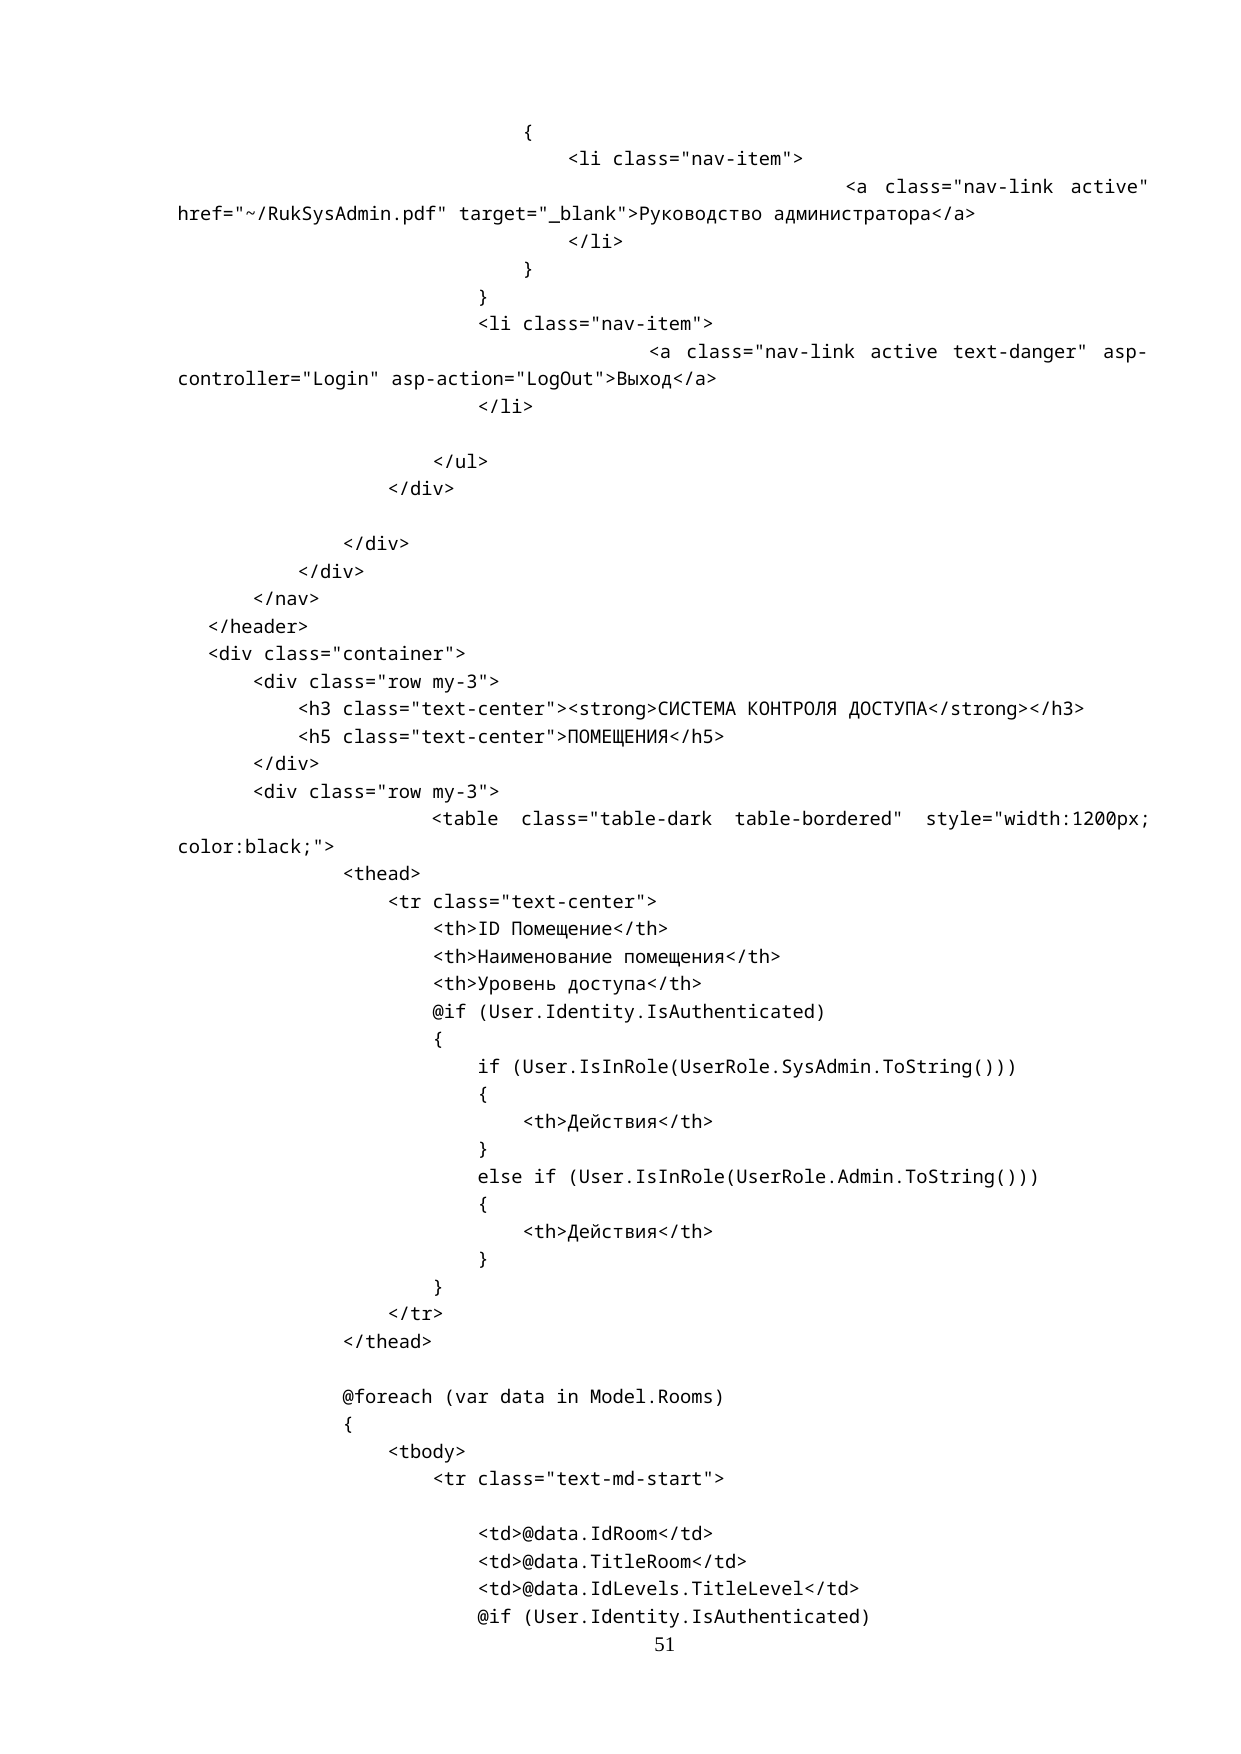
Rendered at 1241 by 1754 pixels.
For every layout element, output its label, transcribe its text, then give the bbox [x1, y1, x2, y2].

text <tr class="text-center"> [162, 888, 1152, 914]
text if (User.IsInRole(UserRole.SysAdmin.ToString())) [162, 1053, 1152, 1079]
text <div class="row my-3"> [162, 668, 1152, 694]
text } [162, 1246, 1152, 1271]
text </li> [162, 228, 1152, 254]
text <tr class="text-md-start"> [162, 1466, 1152, 1491]
text <td>@data.TitleRoom</td> [162, 1548, 1152, 1574]
text <a class="nav-link active text-danger" asp-controller="Login" asp-action="LogOut">Выход</a> [162, 338, 1152, 391]
text </div> [162, 531, 1152, 556]
text { [162, 1026, 1152, 1051]
text @foreach (var data in Model.Rooms) [162, 1383, 1152, 1409]
text } [162, 256, 1152, 281]
text } [162, 1136, 1152, 1161]
text <thead> [162, 861, 1152, 886]
text </div> [162, 476, 1152, 501]
text } [162, 1273, 1152, 1299]
text <td>@data.IdRoom</td> [162, 1521, 1152, 1546]
text <th>Действия</th> [162, 1108, 1152, 1134]
text </div> [162, 751, 1152, 776]
text @if (User.Identity.IsAuthenticated) [162, 998, 1152, 1024]
text { [162, 1191, 1152, 1216]
text <table class="table-dark table-bordered" style="width:1200px; color:black;"> [162, 806, 1152, 859]
text </nav> [162, 586, 1152, 611]
text <li class="nav-item"> [162, 311, 1152, 336]
text <div class="row my-3"> [162, 778, 1152, 804]
text <th>ID Помещение</th> [162, 916, 1152, 941]
text </header> [162, 613, 1152, 639]
text else if (User.IsInRole(UserRole.Admin.ToString())) [162, 1163, 1152, 1189]
text <tbody> [162, 1438, 1152, 1464]
text </ul> [162, 448, 1152, 474]
text <div class="container"> [162, 641, 1152, 666]
text <td>@data.IdLevels.TitleLevel</td> [162, 1576, 1152, 1601]
text { [162, 1411, 1152, 1436]
text </thead> [162, 1328, 1152, 1354]
text <li class="nav-item"> [162, 146, 1152, 171]
text @if (User.Identity.IsAuthenticated) [162, 1603, 1152, 1629]
text </tr> [162, 1301, 1152, 1326]
text <th>Действия</th> [162, 1218, 1152, 1244]
text { [162, 118, 1152, 144]
text { [162, 1081, 1152, 1106]
text } [162, 283, 1152, 309]
text <h5 class="text-center">ПОМЕЩЕНИЯ</h5> [162, 723, 1152, 749]
text <th>Уровень доступа</th> [162, 971, 1152, 996]
text <h3 class="text-center"><strong>CИСТЕМА КОНТРОЛЯ ДОСТУПА</strong></h3> [162, 696, 1152, 721]
text <th>Наименование помещения</th> [162, 943, 1152, 969]
text <a class="nav-link active" href="~/RukSysAdmin.pdf" target="_blank">Руководство администратора</a> [162, 173, 1152, 226]
text </li> [162, 393, 1152, 419]
text </div> [162, 558, 1152, 584]
